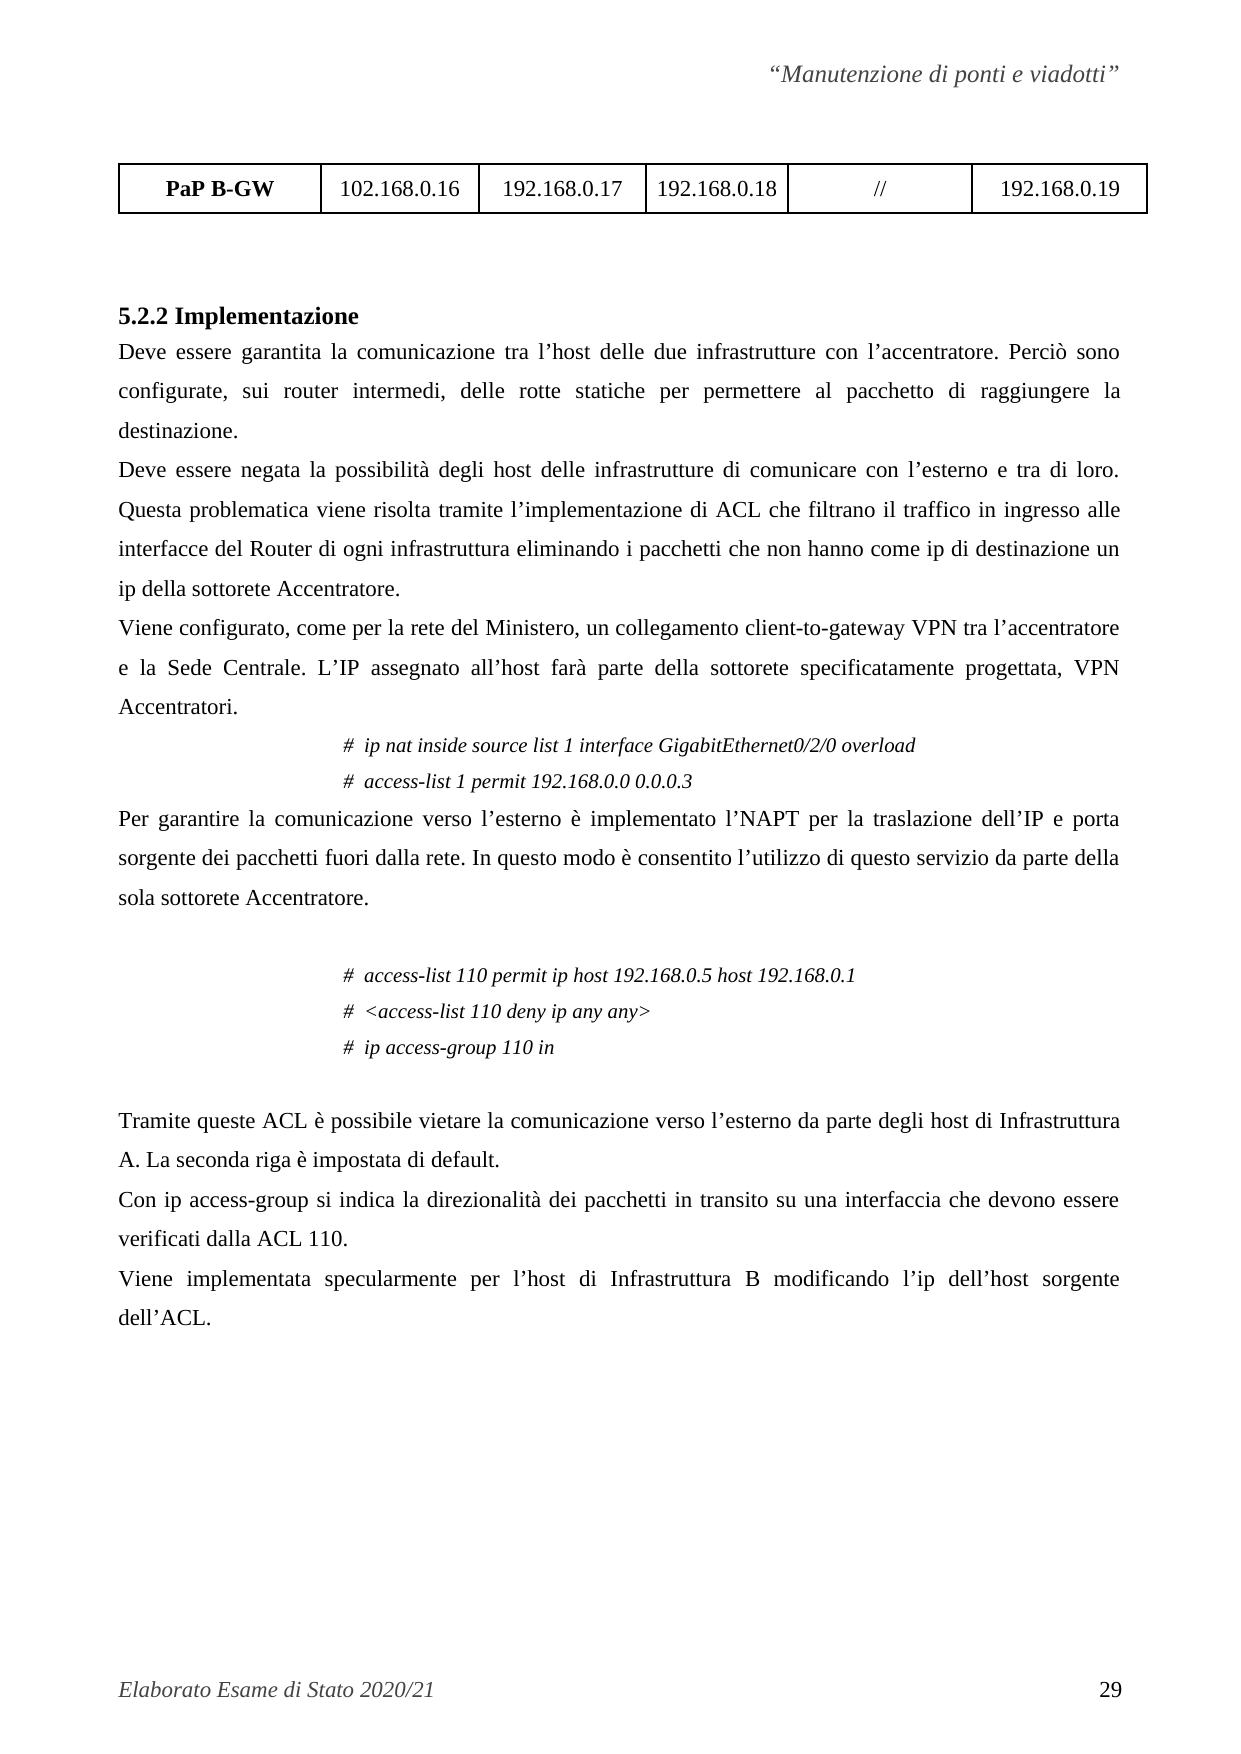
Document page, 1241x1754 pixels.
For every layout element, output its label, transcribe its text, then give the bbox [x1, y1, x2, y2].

table_cell // [789, 165, 971, 212]
text # ip nat inside source list 1 interface GigabitEthernet0/2/0 overload [343, 733, 1122, 757]
text Per garantire la comunicazione verso l’esterno è implementato l’NAPT per la traslazione dell’IP e porta sorgente dei pacchetti fuori dalla rete. In questo modo è consentito l’utilizzo di questo servizio da parte della sola sottorete Accentratore. [118, 805, 1122, 910]
text # access-list 110 permit ip host 192.168.0.5 host 192.168.0.1 [343, 963, 1122, 987]
text # access-list 1 permit 192.168.0.0 0.0.0.3 [343, 769, 1122, 793]
text Viene configurato, come per la rete del Ministero, un collegamento client-to-gateway VPN tra l’accentratore e la Sede Centrale. L’IP assegnato all’host farà parte della sottorete specificatamente progettata, VPN Accentratori. [118, 614, 1122, 719]
subtitle 5.2.2 Implementazione [118, 301, 1122, 329]
text Viene implementata specularmente per l’host di Infrastruttura B modificando l’ip dell’host sorgente dell’ACL. [118, 1265, 1122, 1331]
text # ip access-group 110 in [343, 1035, 1122, 1059]
table_cell PaP B-GW [120, 165, 320, 212]
text Con ip access-group si indica la direzionalità dei pacchetti in transito su una interfaccia che devono essere verificati dalla ACL 110. [118, 1186, 1122, 1252]
text # <access-list 110 deny ip any any> [343, 999, 1122, 1023]
table_cell 192.168.0.19 [973, 165, 1146, 212]
text Tramite queste ACL è possibile vietare la comunicazione verso l’esterno da parte degli host di Infrastruttura A. La seconda riga è impostata di default. [118, 1107, 1122, 1173]
text Deve essere garantita la comunicazione tra l’host delle due infrastrutture con l’accentratore. Perciò sono configurate, sui router intermedi, delle rotte statiche per permettere al pacchetto di raggiungere la destinazione. [118, 338, 1122, 443]
text Deve essere negata la possibilità degli host delle infrastrutture di comunicare con l’esterno e tra di loro. Questa problematica viene risolta tramite l’implementazione di ACL che filtrano il traffico in ingresso alle interfacce del Router di ogni infrastruttura eliminando i pacchetti che non hanno come ip di destinazione un ip della sottorete Accentratore. [118, 456, 1122, 601]
table_cell 192.168.0.18 [647, 165, 787, 212]
table_cell 102.168.0.16 [322, 165, 478, 212]
table_cell 192.168.0.17 [480, 165, 645, 212]
